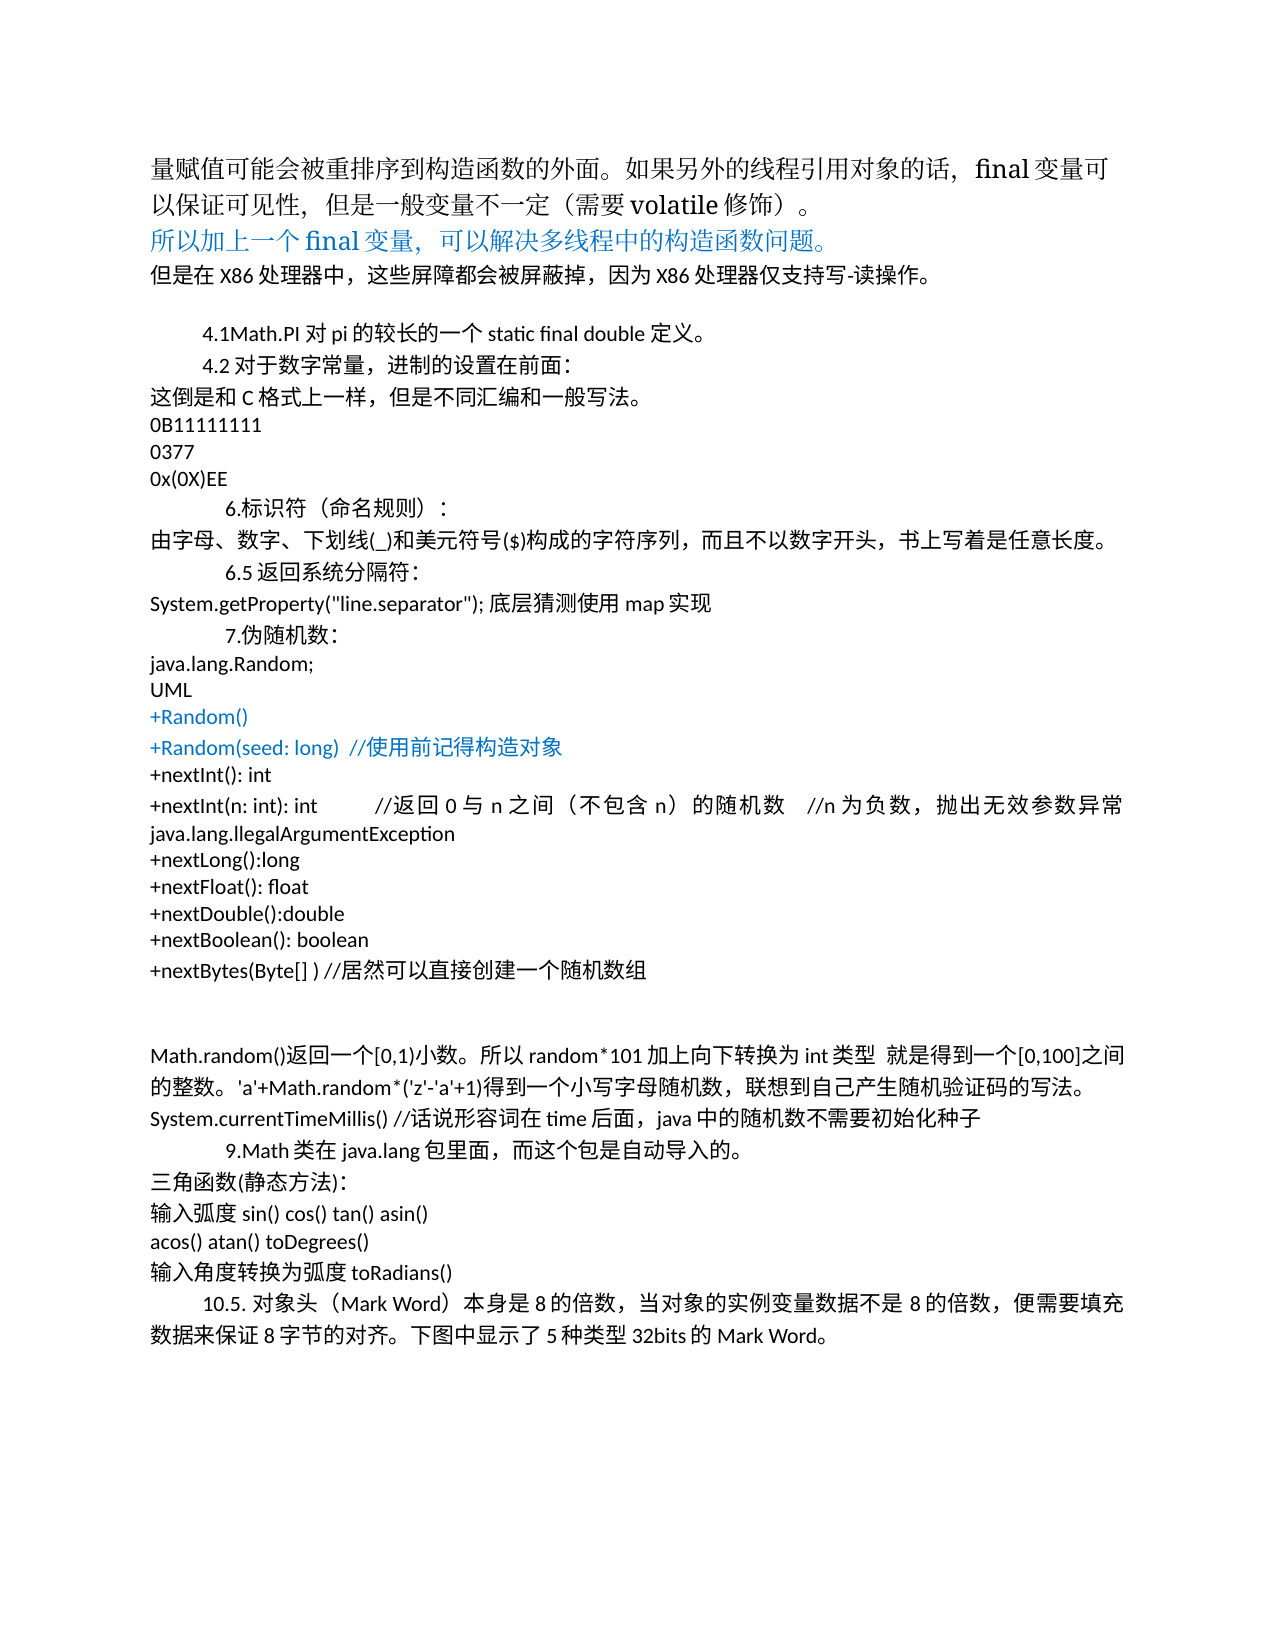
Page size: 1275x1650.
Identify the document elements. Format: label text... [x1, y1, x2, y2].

text 6.5返回系统分隔符： [150, 555, 1125, 586]
text +nextInt(n: int): int //返回0与n之间（不包含n）的随机数 //n为负数，抛出无效参数异常java.lang.llegalArgumentException [150, 788, 1125, 846]
text 4.2对于数字常量，进制的设置在前面： [150, 348, 1125, 380]
text 0x(0X)EE [150, 465, 1125, 491]
text +Random() [150, 703, 1125, 730]
text java.lang.Random; [150, 650, 1125, 676]
text 输入弧度sin() cos() tan() asin() [150, 1196, 1125, 1228]
text 这倒是和C格式上一样，但是不同汇编和一般写法。 [150, 380, 1125, 411]
text 由字母、数字、下划线(_)和美元符号($)构成的字符序列，而且不以数字开头，书上写着是任意长度。 [150, 523, 1125, 555]
text +nextLong():long [150, 846, 1125, 873]
text acos() atan() toDegrees() [150, 1228, 1125, 1255]
text System.getProperty("line.separator"); 底层猜测使用map实现 [150, 586, 1125, 618]
text +nextDouble():double [150, 900, 1125, 926]
text 0B11111111 [150, 411, 1125, 438]
text 0377 [150, 438, 1125, 465]
text 但是在X86处理器中，这些屏障都会被屏蔽掉，因为X86处理器仅支持写-读操作。 [150, 258, 1125, 290]
text +nextFloat(): float [150, 873, 1125, 900]
text System.currentTimeMillis() //话说形容词在time后面，java中的随机数不需要初始化种子 [150, 1101, 1125, 1133]
text +Random(seed: long) //使用前记得构造对象 [150, 730, 1125, 761]
text 9.Math类在java.lang包里面，而这个包是自动导入的。 [150, 1133, 1125, 1165]
text Math.random()返回一个[0,1)小数。所以random*101加上向下转换为int类型 就是得到一个[0,100]之间的整数。'a'+Math.random*('z'-'a'+1)得到一个小写字母随机数，联想到自己产生随机验证码的写法。 [150, 1038, 1125, 1101]
text UML [150, 676, 1125, 703]
text 6.标识符（命名规则）： [150, 491, 1125, 523]
text 10.5. 对象头（Mark Word）本身是8的倍数，当对象的实例变量数据不是8的倍数，便需要填充数据来保证8字节的对齐。下图中显示了5种类型32bits的Mark Word。 [150, 1286, 1125, 1350]
text 输入角度转换为弧度toRadians() [150, 1255, 1125, 1286]
text 7.伪随机数： [150, 618, 1125, 650]
text 4.1Math.PI 对pi的较长的一个static final double 定义。 [150, 316, 1125, 348]
text +nextInt(): int [150, 761, 1125, 788]
text +nextBytes(Byte[] ) //居然可以直接创建一个随机数组 [150, 953, 1125, 985]
text 所以加上一个final变量，可以解决多线程中的构造函数问题。 [150, 222, 1125, 258]
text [150, 150, 1125, 222]
text +nextBoolean(): boolean [150, 926, 1125, 953]
text 三角函数(静态方法)： [150, 1165, 1125, 1196]
